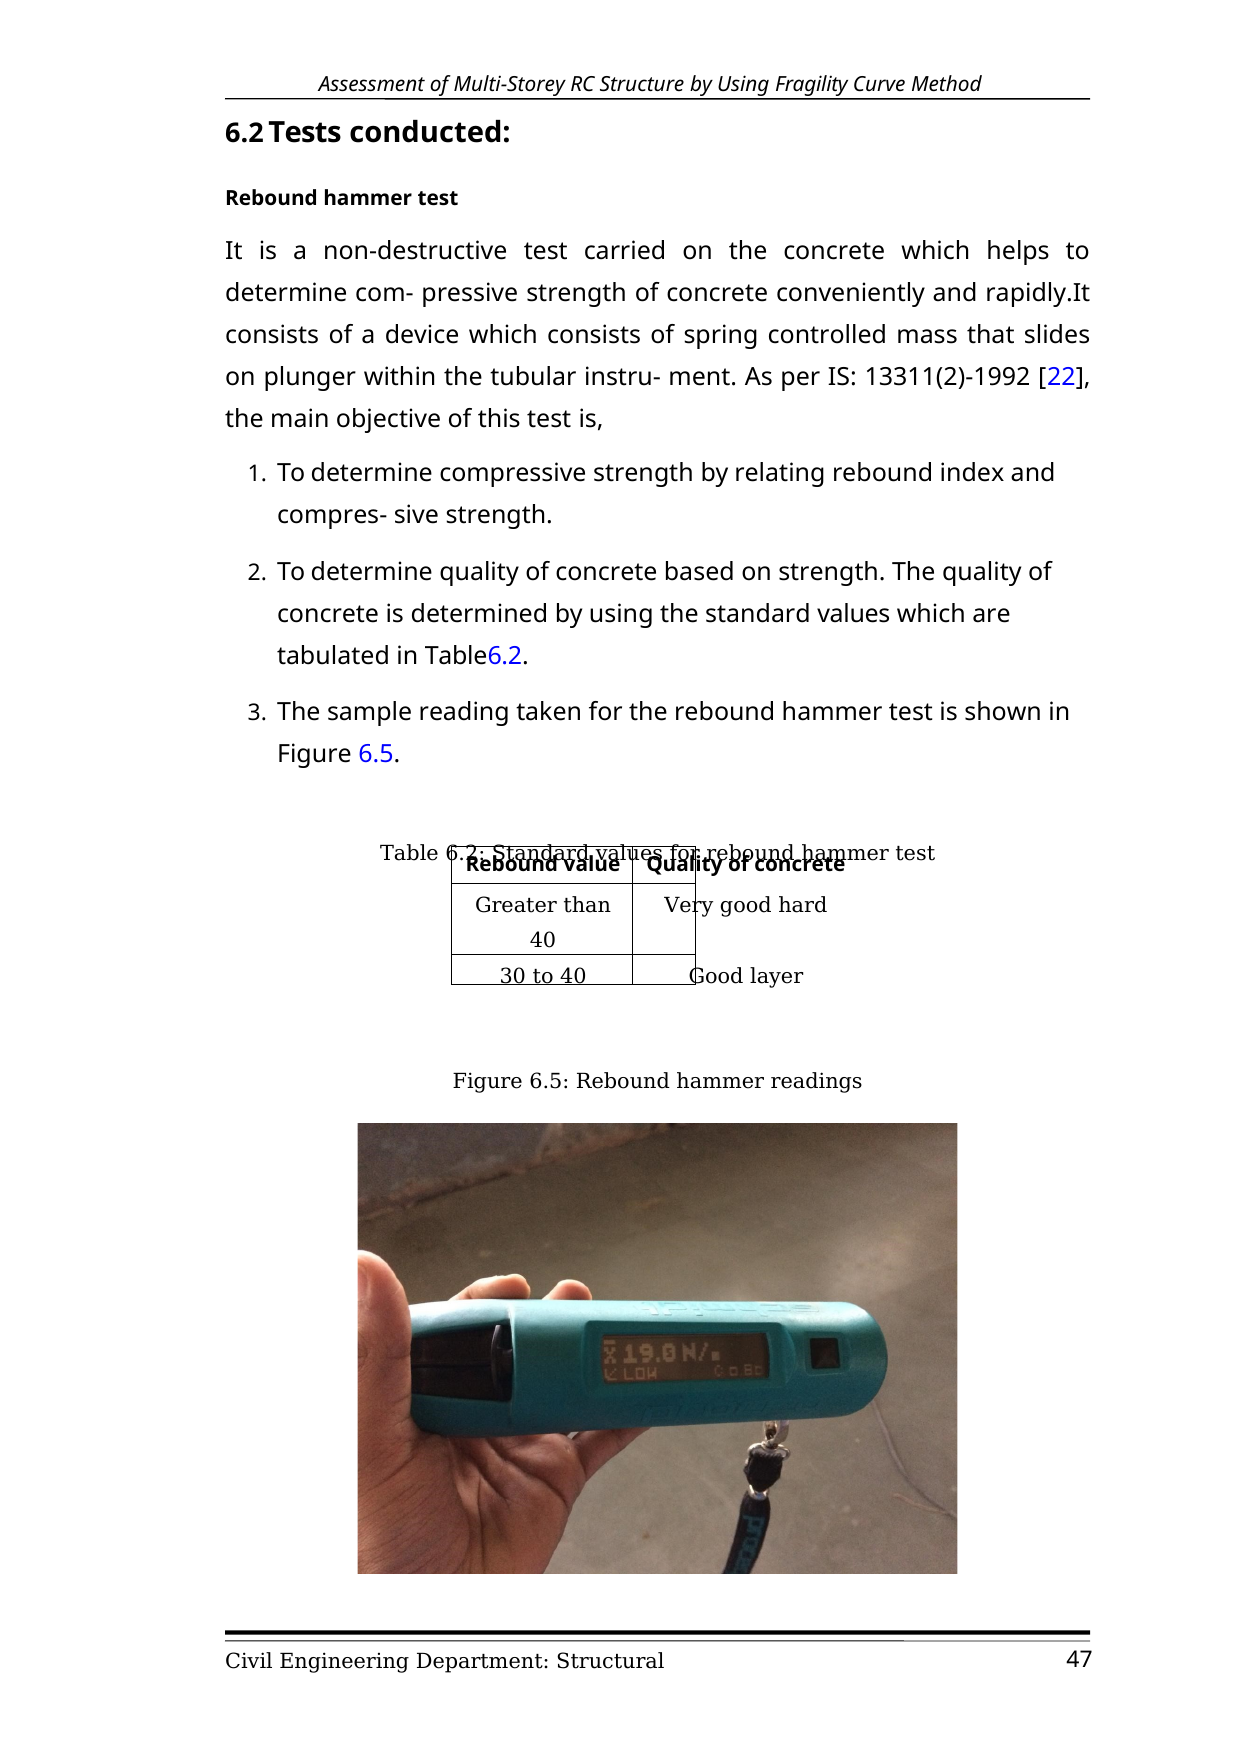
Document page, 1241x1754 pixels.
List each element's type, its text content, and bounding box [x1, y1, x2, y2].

text Figure 6.5: Rebound hammer readings [223, 1002, 1092, 1110]
text Rebound hammer test [225, 183, 1186, 211]
subtitle Tests conducted: [225, 109, 1186, 151]
text It is a non-destructive test carried on the concrete which helps to determine com- pressive strength of concrete conveniently and rapidly.It consists of a device which consists of spring controlled mass that slides on plunger within the tubular instru- ment. As per IS: 13311(2)-1992 [22], the main objective of this test is, [225, 233, 1090, 434]
picture [357, 1123, 958, 1574]
list To determine compressive strength by relating rebound index and compres- sive strength. [247, 455, 1080, 531]
list To determine quality of concrete based on strength. The quality of concrete is determined by using the standard values which are tabulated in Table6.2. [247, 553, 1083, 671]
text Table 6.2: Standard values for rebound hammer test [223, 778, 1092, 881]
list The sample reading taken for the rebound hammer test is shown in Figure 6.5. [247, 694, 1080, 770]
